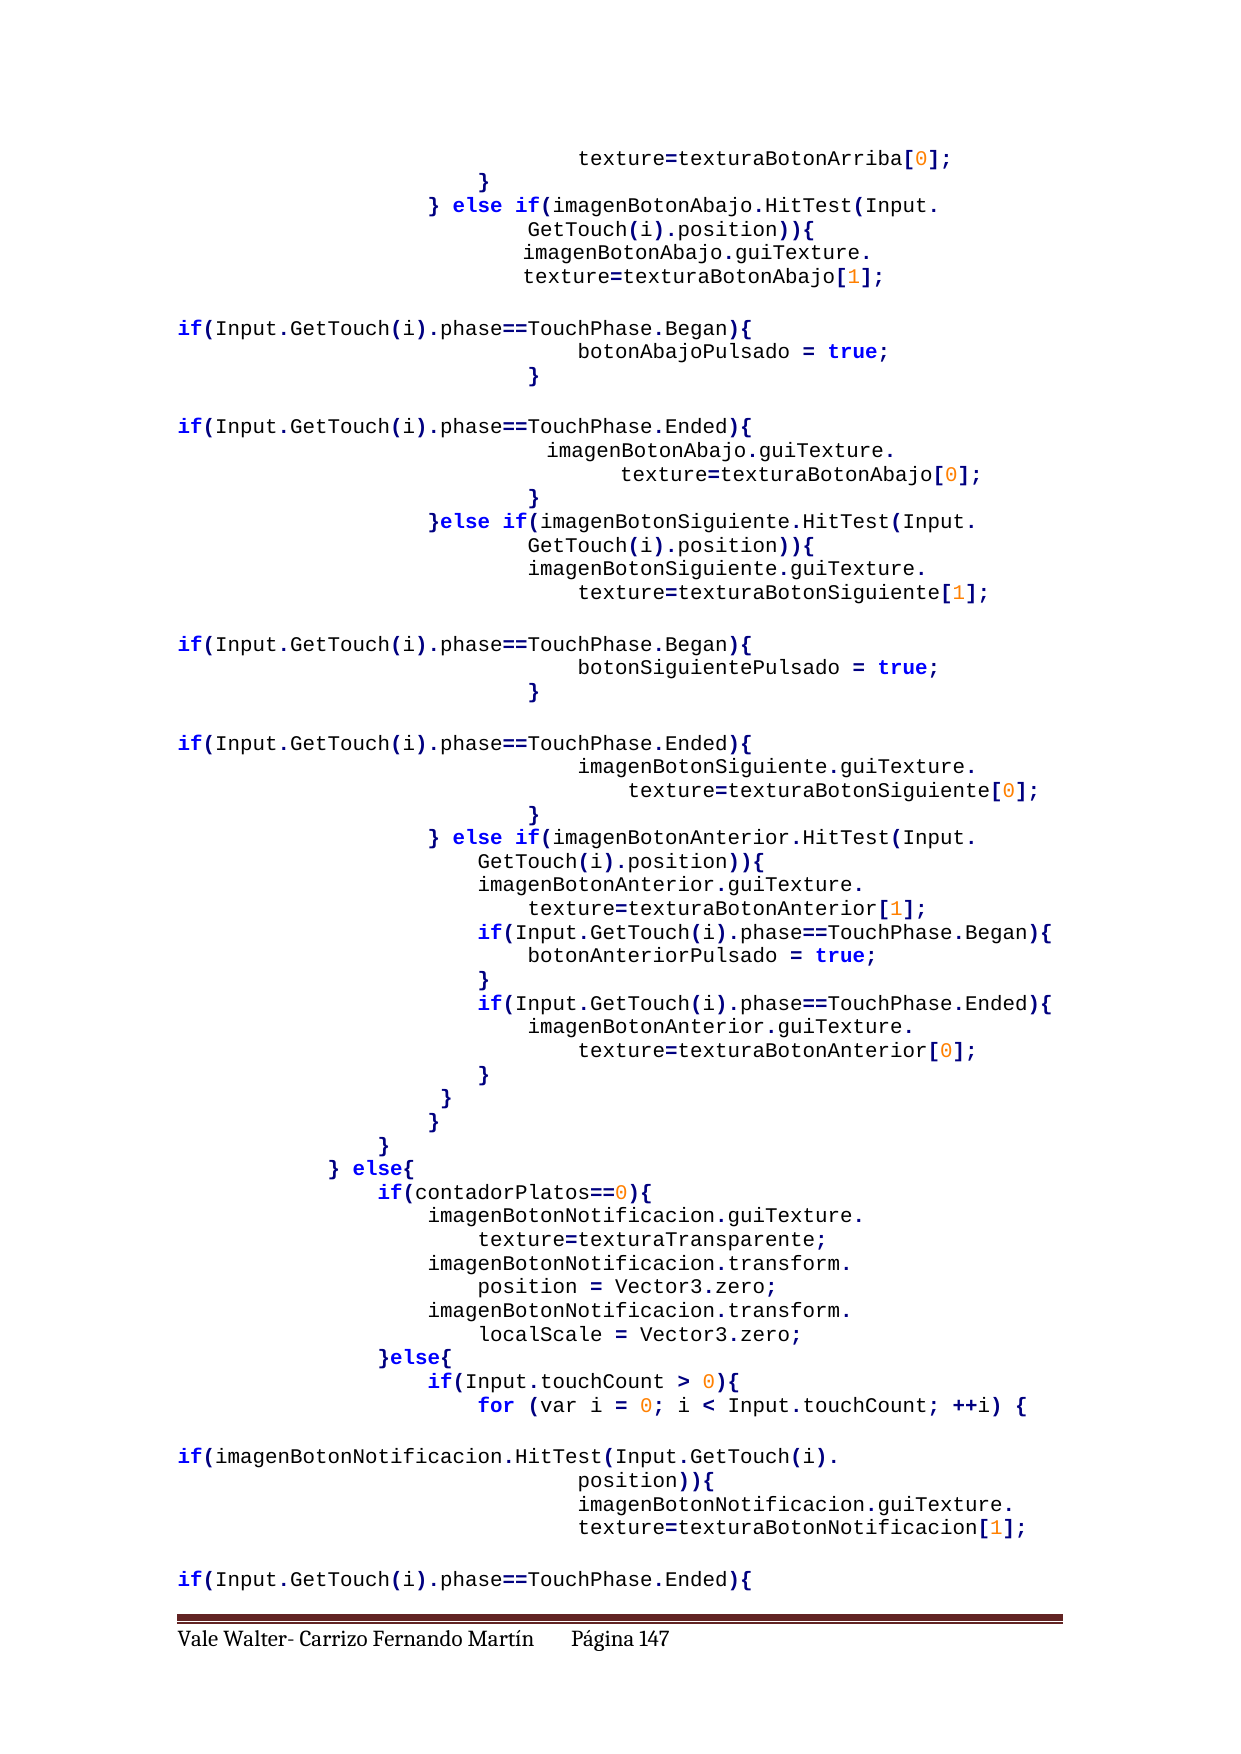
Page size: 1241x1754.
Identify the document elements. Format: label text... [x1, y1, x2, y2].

text if(imagenBotonNotificacion.HitTest(Input.GetTouch(i). [177, 1418, 1063, 1470]
text botonSiguientePulsado = true; [177, 657, 1063, 681]
text }else if(imagenBotonSiguiente.HitTest(Input. [177, 511, 1063, 535]
text texture=texturaBotonNotificacion[1]; [177, 1517, 1063, 1541]
text } [177, 1064, 1063, 1087]
text if(Input.GetTouch(i).phase==TouchPhase.Began){ [177, 606, 1063, 657]
text imagenBotonNotificacion.guiTexture. [177, 1206, 1063, 1229]
text GetTouch(i).position)){ [177, 535, 1063, 558]
text botonAnteriorPulsado = true; [177, 945, 1063, 969]
text if(Input.GetTouch(i).phase==TouchPhase.Ended){ [177, 993, 1063, 1016]
text localScale = Vector3.zero; [177, 1324, 1063, 1347]
text botonAbajoPulsado = true; [177, 341, 1063, 365]
text if(Input.touchCount > 0){ [177, 1371, 1063, 1395]
text imagenBotonAnterior.guiTexture. [177, 874, 1063, 898]
text if(Input.GetTouch(i).phase==TouchPhase.Began){ [177, 289, 1063, 341]
text texture=texturaBotonSiguiente[1]; [177, 582, 1063, 606]
text position)){ [177, 1470, 1063, 1494]
text texture=texturaBotonAnterior[0]; [177, 1040, 1063, 1064]
text } [177, 681, 1063, 704]
text imagenBotonAbajo.guiTexture. [177, 242, 1063, 266]
text imagenBotonNotificacion.transform. [177, 1253, 1063, 1276]
text } [177, 969, 1063, 993]
text imagenBotonSiguiente.guiTexture. [177, 756, 1063, 780]
text position = Vector3.zero; [177, 1276, 1063, 1300]
text texture=texturaBotonArriba[0]; [177, 148, 1063, 171]
text imagenBotonAnterior.guiTexture. [177, 1016, 1063, 1040]
text if(Input.GetTouch(i).phase==TouchPhase.Began){ [177, 922, 1063, 945]
text } [177, 171, 1063, 195]
text } [177, 1087, 1063, 1111]
text } [177, 487, 1063, 511]
text } else{ [177, 1158, 1063, 1182]
text GetTouch(i).position)){ [177, 218, 1063, 242]
text } else if(imagenBotonAbajo.HitTest(Input. [177, 195, 1063, 218]
text imagenBotonNotificacion.transform. [177, 1300, 1063, 1324]
text if(contadorPlatos==0){ [177, 1182, 1063, 1206]
text texture=texturaBotonSiguiente[0]; [177, 780, 1063, 803]
text } [177, 365, 1063, 388]
text GetTouch(i).position)){ [177, 851, 1063, 874]
text if(Input.GetTouch(i).phase==TouchPhase.Ended){ [177, 704, 1063, 756]
text texture=texturaBotonAnterior[1]; [177, 898, 1063, 922]
text imagenBotonAbajo.guiTexture. [177, 440, 1063, 464]
text for (var i = 0; i < Input.touchCount; ++i) { [177, 1395, 1063, 1418]
text texture=texturaBotonAbajo[1]; [472, 266, 1063, 289]
text imagenBotonNotificacion.guiTexture. [177, 1494, 1063, 1517]
text } [177, 1134, 1063, 1158]
text if(Input.GetTouch(i).phase==TouchPhase.Ended){ [177, 388, 1063, 440]
text } else if(imagenBotonAnterior.HitTest(Input. [177, 827, 1063, 851]
text if(Input.GetTouch(i).phase==TouchPhase.Ended){ [177, 1541, 1063, 1593]
text imagenBotonSiguiente.guiTexture. [177, 558, 1063, 582]
text texture=texturaTransparente; [177, 1229, 1063, 1253]
text } [177, 1111, 1063, 1134]
text texture=texturaBotonAbajo[0]; [546, 464, 1063, 487]
text } [177, 803, 1063, 827]
text }else{ [177, 1347, 1063, 1371]
